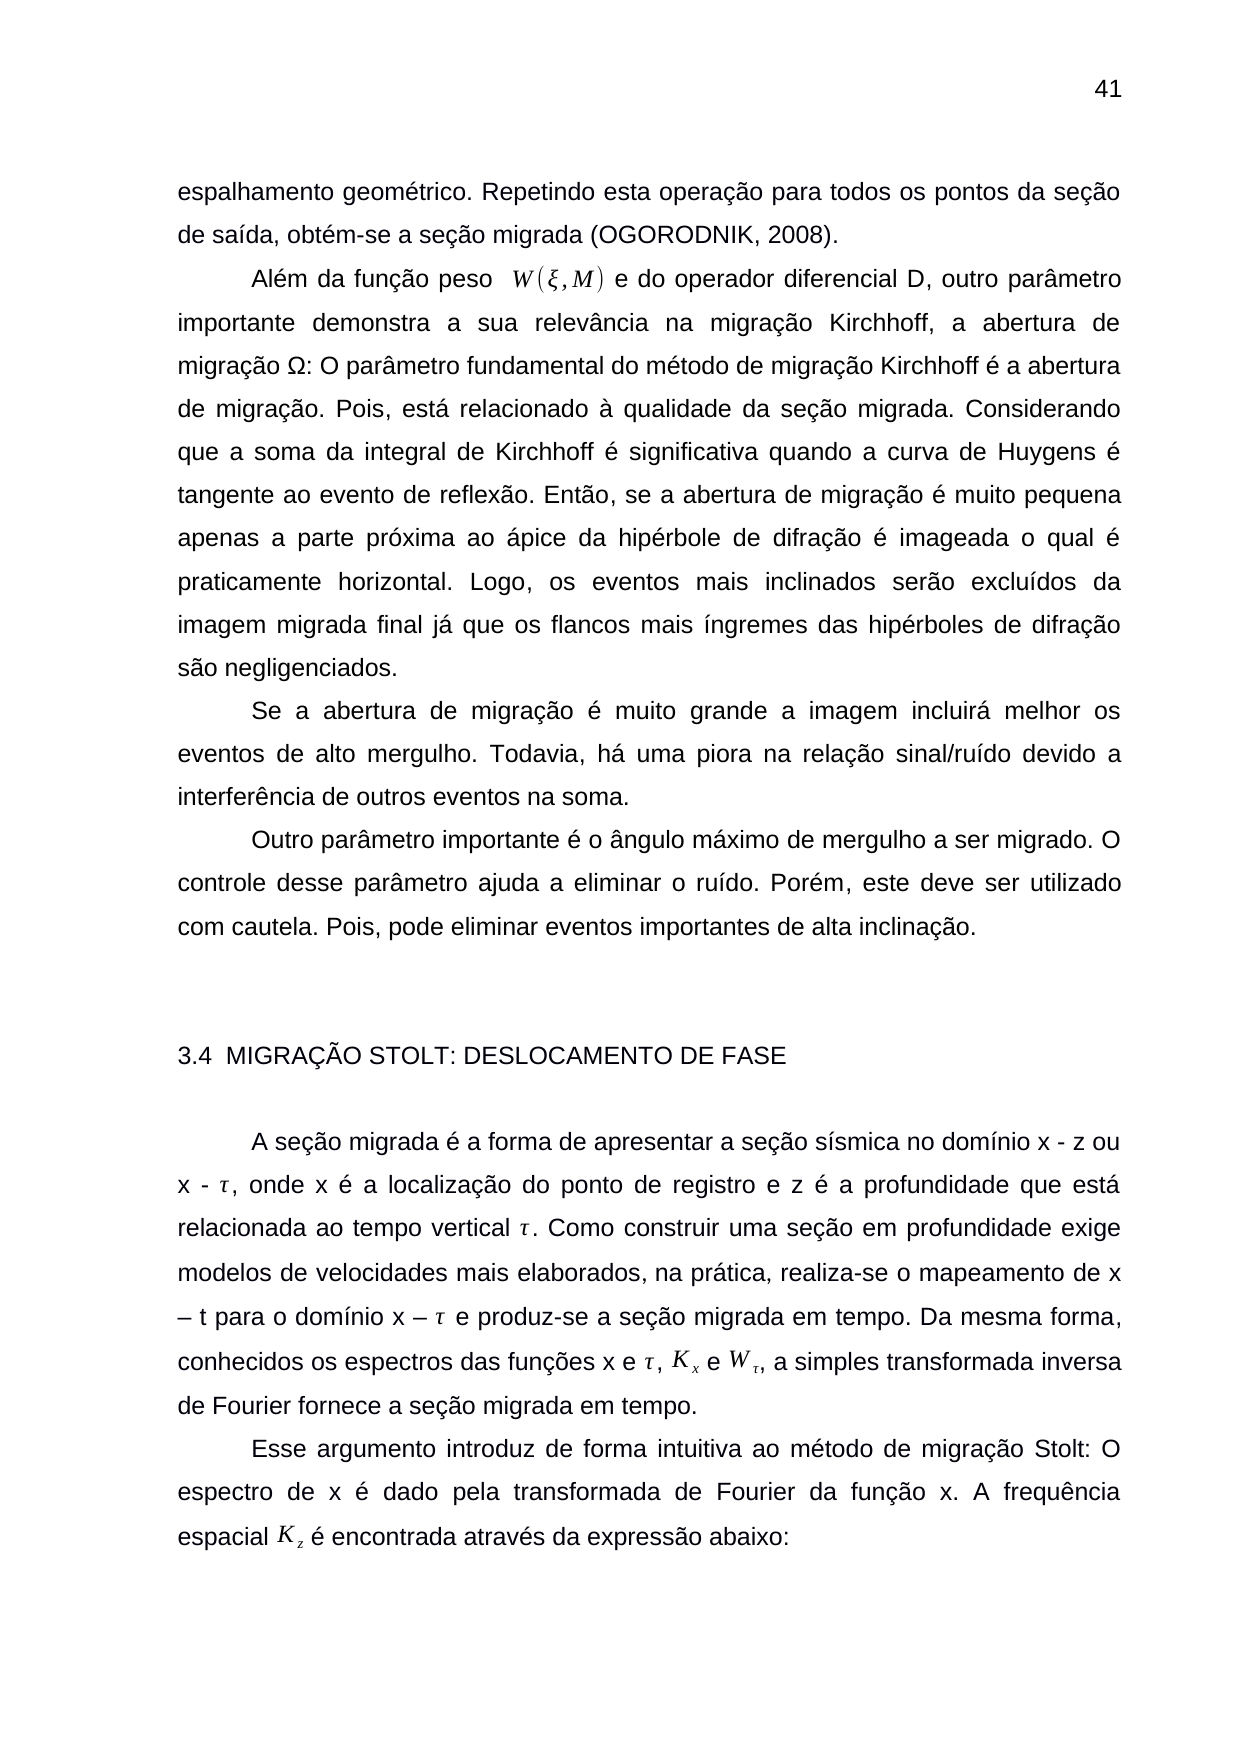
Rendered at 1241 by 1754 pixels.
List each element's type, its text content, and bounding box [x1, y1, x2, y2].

text A seção migrada é a forma de apresentar a seção sísmica no domínio x - z ou x - , onde x é a localização do ponto de registro e z é a profundidade que está relacionada ao tempo vertical . Como construir uma seção em profundidade exige modelos de velocidades mais elaborados, na prática, realiza-se o mapeamento de x – t para o domínio x – e produz-se a seção migrada em tempo. Da mesma forma, conhecidos os espectros das funções x e , e , a simples transformada inversa de Fourier fornece a seção migrada em tempo. [177, 1127, 1122, 1420]
text Além da função peso e do operador diferencial D, outro parâmetro importante demonstra a sua relevância na migração Kirchhoff, a abertura de migração Ω: O parâmetro fundamental do método de migração Kirchhoff é a abertura de migração. Pois, está relacionado à qualidade da seção migrada. Considerando que a soma da integral de Kirchhoff é significativa quando a curva de Huygens é tangente ao evento de reflexão. Então, se a abertura de migração é muito pequena apenas a parte próxima ao ápice da hipérbole de difração é imageada o qual é praticamente horizontal. Logo, os eventos mais inclinados serão excluídos da imagem migrada final já que os flancos mais íngremes das hipérboles de difração são negligenciados. [177, 263, 1122, 682]
text Se a abertura de migração é muito grande a imagem incluirá melhor os eventos de alto mergulho. Todavia, há uma piora na relação sinal/ruído devido a interferência de outros eventos na soma. [177, 696, 1122, 811]
text 3.4 MIGRAÇÃO STOLT: DESLOCAMENTO DE FASE [177, 1041, 1122, 1070]
text Esse argumento introduz de forma intuitiva ao método de migração Stolt: O espectro de x é dado pela transformada de Fourier da função x. A frequência espacial é encontrada através da expressão abaixo: [177, 1434, 1122, 1552]
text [177, 177, 1122, 249]
text Outro parâmetro importante é o ângulo máximo de mergulho a ser migrado. O controle desse parâmetro ajuda a eliminar o ruído. Porém, este deve ser utilizado com cautela. Pois, pode eliminar eventos importantes de alta inclinação. [177, 825, 1122, 940]
